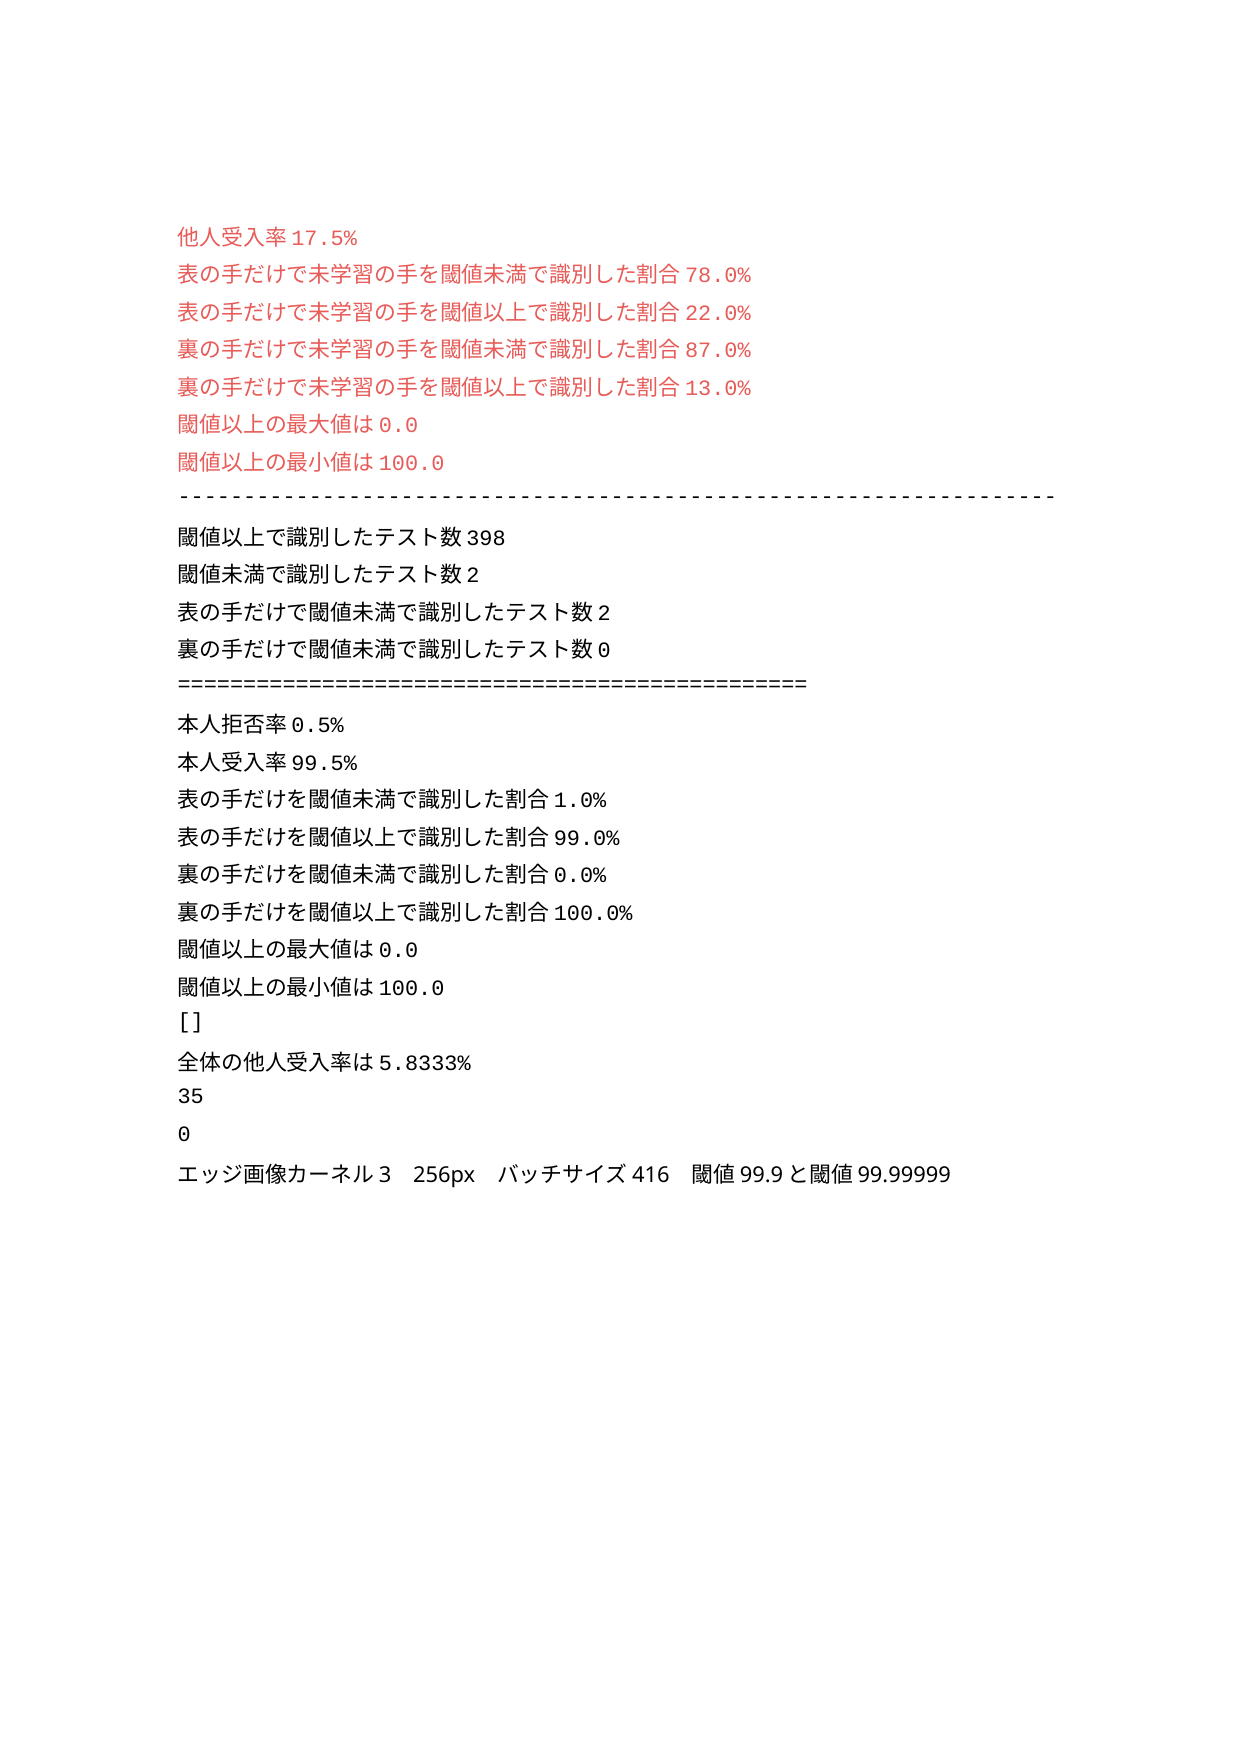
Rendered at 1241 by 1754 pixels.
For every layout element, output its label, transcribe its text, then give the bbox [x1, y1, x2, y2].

text 他人受入率17.5% [177, 217, 1063, 254]
text [] [177, 1004, 1063, 1042]
text 表の手だけを閾値未満で識別した割合1.0% [177, 779, 1063, 817]
text 閾値以上の最小値は100.0 [177, 967, 1063, 1004]
text 表の手だけで未学習の手を閾値以上で識別した割合22.0% [177, 292, 1063, 329]
text 閾値以上の最大値は0.0 [177, 929, 1063, 967]
text 裏の手だけを閾値未満で識別した割合0.0% [177, 854, 1063, 892]
text 閾値以上の最小値は100.0 [177, 442, 1063, 479]
text 35 [177, 1079, 1063, 1117]
text 裏の手だけを閾値以上で識別した割合100.0% [177, 892, 1063, 929]
text ------------------------------------------------------------------- [177, 479, 1063, 517]
text 裏の手だけで未学習の手を閾値未満で識別した割合87.0% [177, 329, 1063, 367]
text 0 [177, 1117, 1063, 1154]
text 全体の他人受入率は5.8333% [177, 1042, 1063, 1079]
text 裏の手だけで閾値未満で識別したテスト数0 [177, 629, 1063, 667]
text 表の手だけで閾値未満で識別したテスト数2 [177, 592, 1063, 629]
text 本人受入率99.5% [177, 742, 1063, 779]
text エッジ画像カーネル3 256px バッチサイズ416 閾値99.9と閾値99.99999 [177, 1154, 1063, 1192]
text 閾値以上の最大値は0.0 [177, 404, 1063, 442]
text 裏の手だけで未学習の手を閾値以上で識別した割合13.0% [177, 367, 1063, 404]
text 閾値以上で識別したテスト数398 [177, 517, 1063, 554]
text 表の手だけを閾値以上で識別した割合99.0% [177, 817, 1063, 854]
text 本人拒否率0.5% [177, 704, 1063, 742]
text 表の手だけで未学習の手を閾値未満で識別した割合78.0% [177, 254, 1063, 292]
text ================================================ [177, 667, 1063, 704]
text 閾値未満で識別したテスト数2 [177, 554, 1063, 592]
